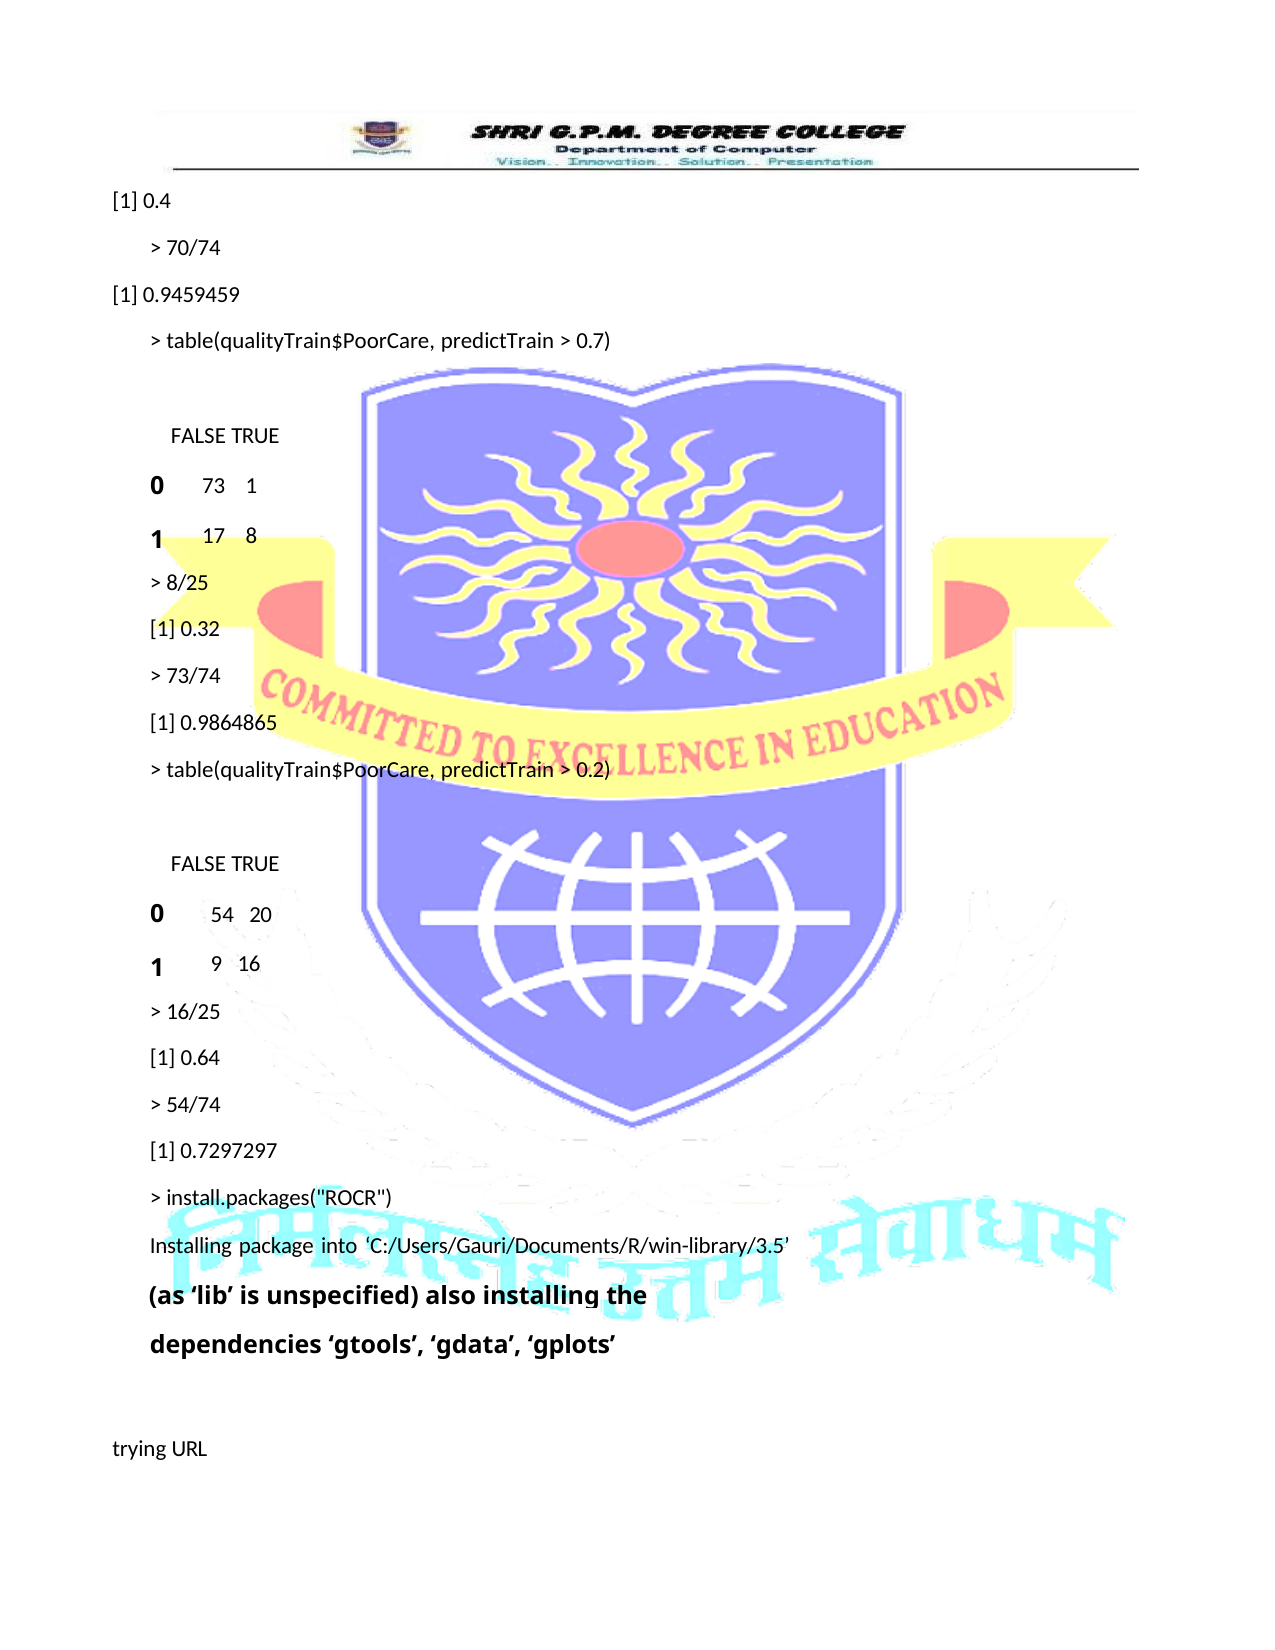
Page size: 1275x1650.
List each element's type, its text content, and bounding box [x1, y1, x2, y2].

text [1] 0.4 [112, 186, 1127, 214]
list 70/74 [149, 233, 1127, 261]
picture [153, 110, 1139, 174]
text dependencies ‘gtools’, ‘gdata’, ‘gplots’ [149, 365, 1127, 1361]
text [1] 0.9459459 [112, 280, 1127, 308]
list table(qualityTrain$PoorCare, predictTrain > 0.7) [149, 327, 1127, 355]
text trying URL [112, 1434, 1127, 1462]
